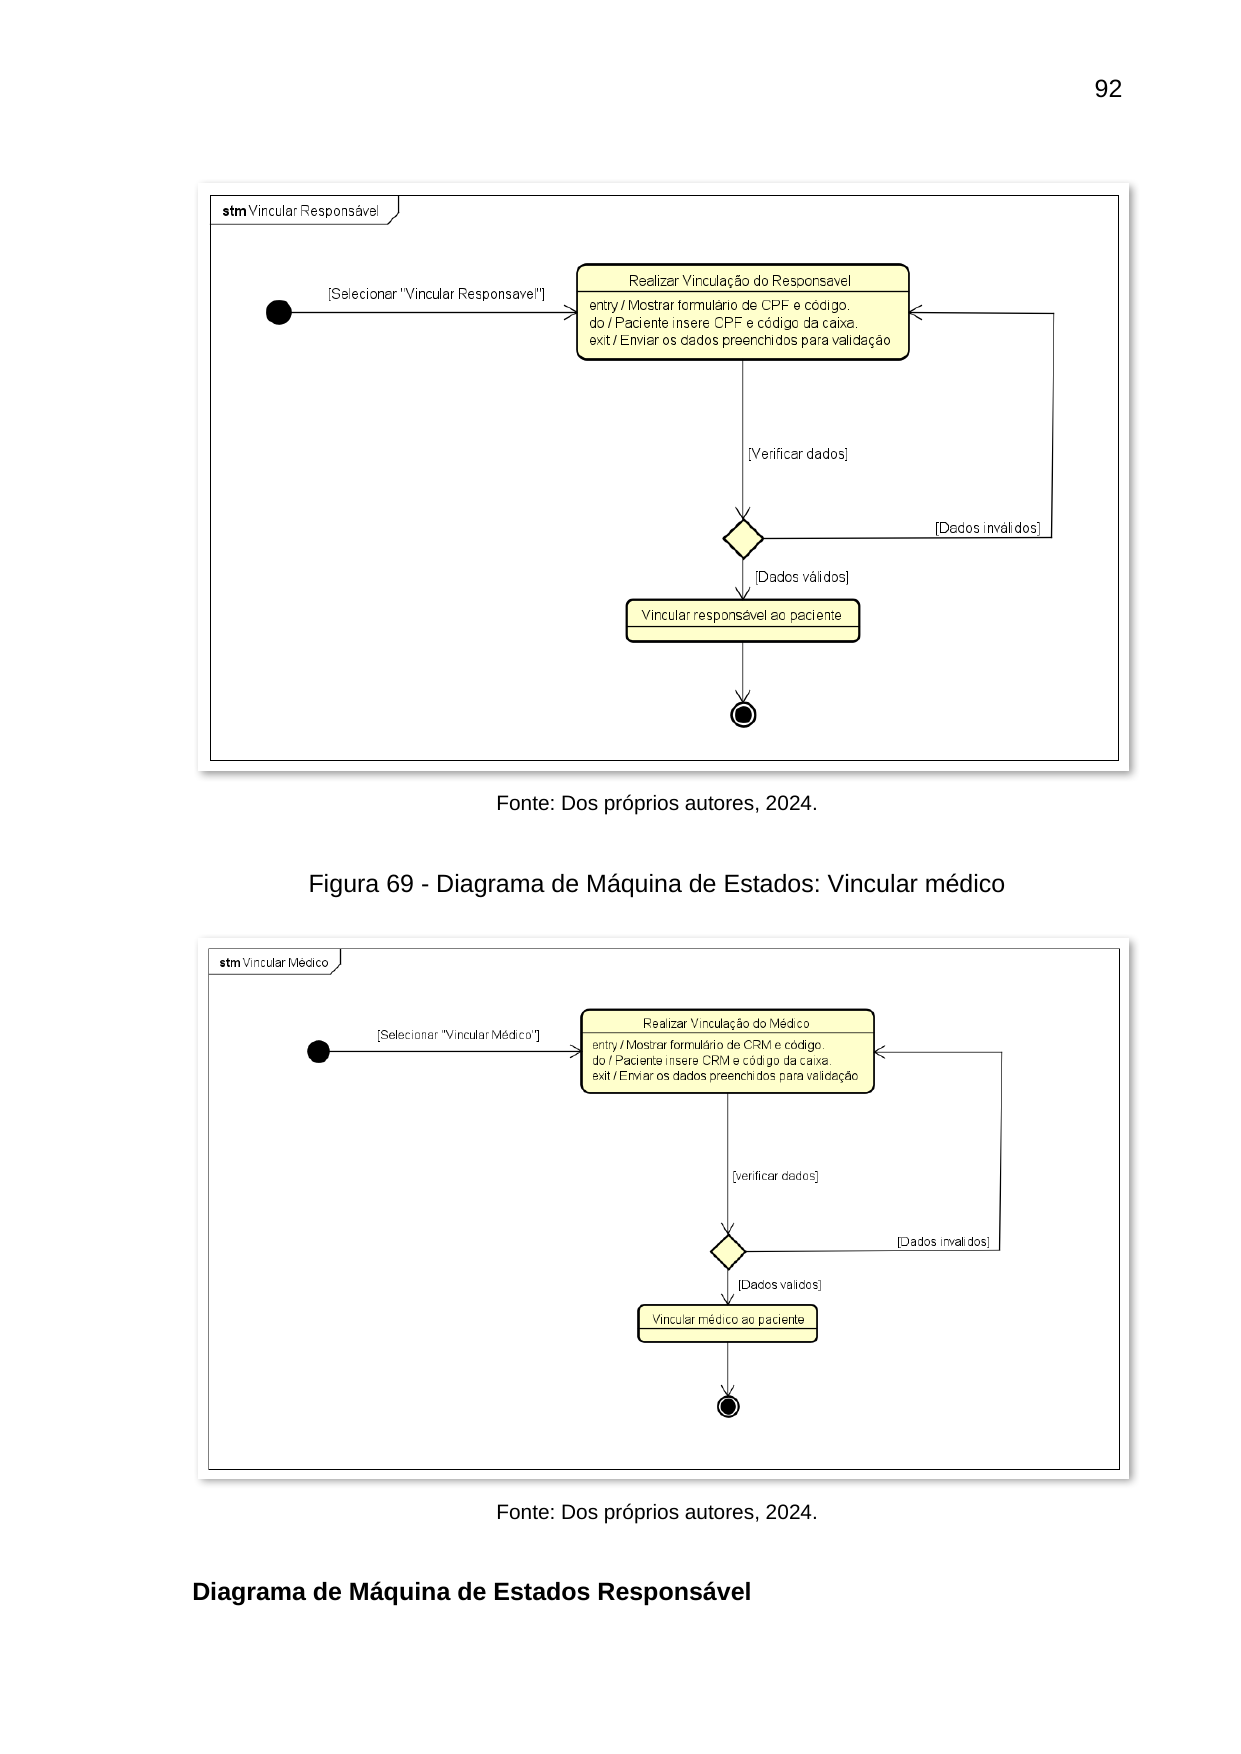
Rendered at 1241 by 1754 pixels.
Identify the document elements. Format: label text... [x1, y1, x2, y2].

picture [198, 183, 1129, 771]
text Fonte: Dos próprios autores, 2024. [192, 791, 1122, 815]
text Figura 69 - Diagrama de Máquina de Estados: Vincular médico [192, 869, 1122, 897]
text Diagrama de Máquina de Estados Responsável [192, 1577, 1122, 1606]
text Fonte: Dos próprios autores, 2024. [192, 1499, 1122, 1523]
picture [198, 938, 1129, 1479]
